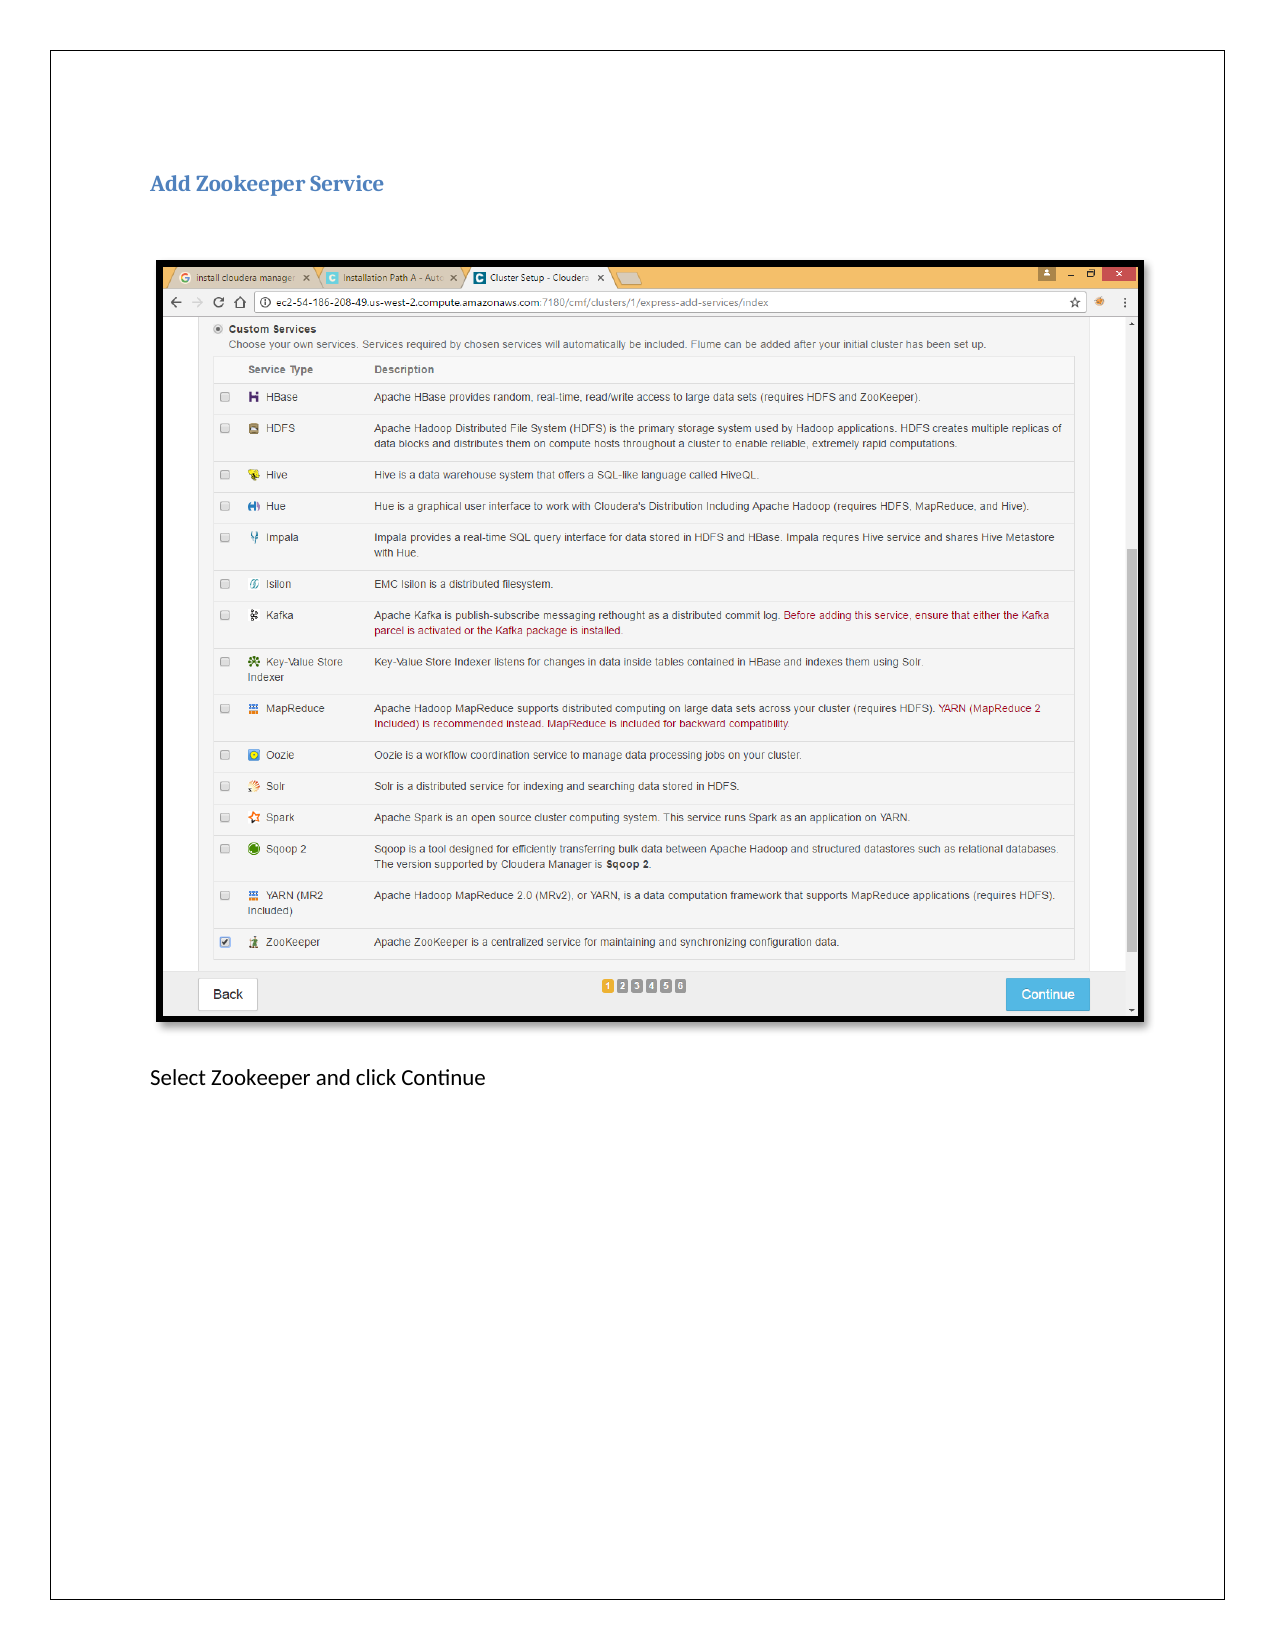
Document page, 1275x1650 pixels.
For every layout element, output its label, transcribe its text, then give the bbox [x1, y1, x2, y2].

picture [163, 267, 1138, 1016]
subtitle Add Zookeeper Service [150, 171, 1125, 197]
text Select Zookeeper and click Continue [150, 1063, 1125, 1092]
